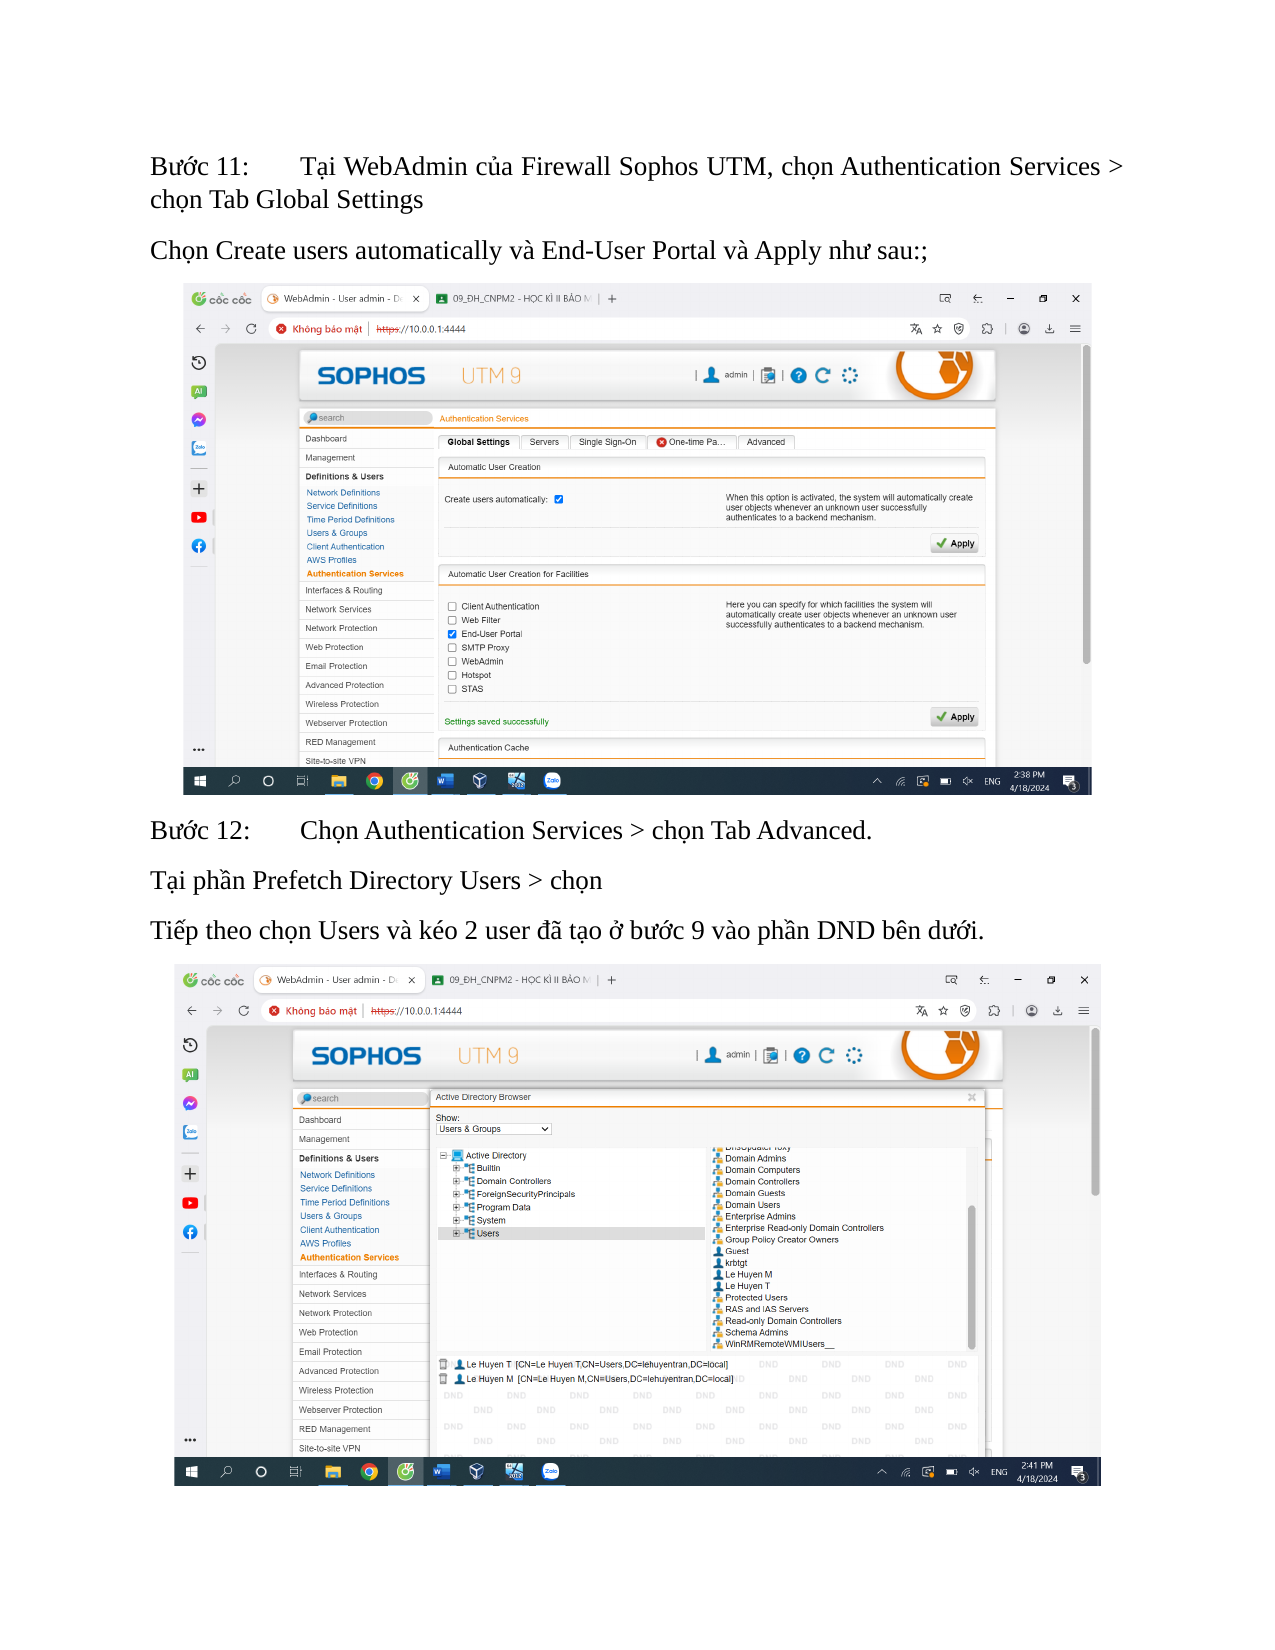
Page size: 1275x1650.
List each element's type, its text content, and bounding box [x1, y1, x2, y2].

text Tiếp theo chọn Users và kéo 2 user đã tạo ở bước 9 vào phần DND bên dưới. [150, 914, 1125, 945]
text Bước 11: Tại WebAdmin của Firewall Sophos UTM, chọn Authentication Services > chọn Tab Global Settings [150, 150, 1125, 215]
picture [174, 964, 1101, 1486]
text Tại phần Prefetch Directory Users > chọn [150, 864, 1125, 895]
picture [183, 283, 1092, 795]
text Bước 12: Chọn Authentication Services > chọn Tab Advanced. [150, 814, 1125, 845]
text Chọn Create users automatically và End-User Portal và Apply như sau:; [150, 234, 1125, 265]
